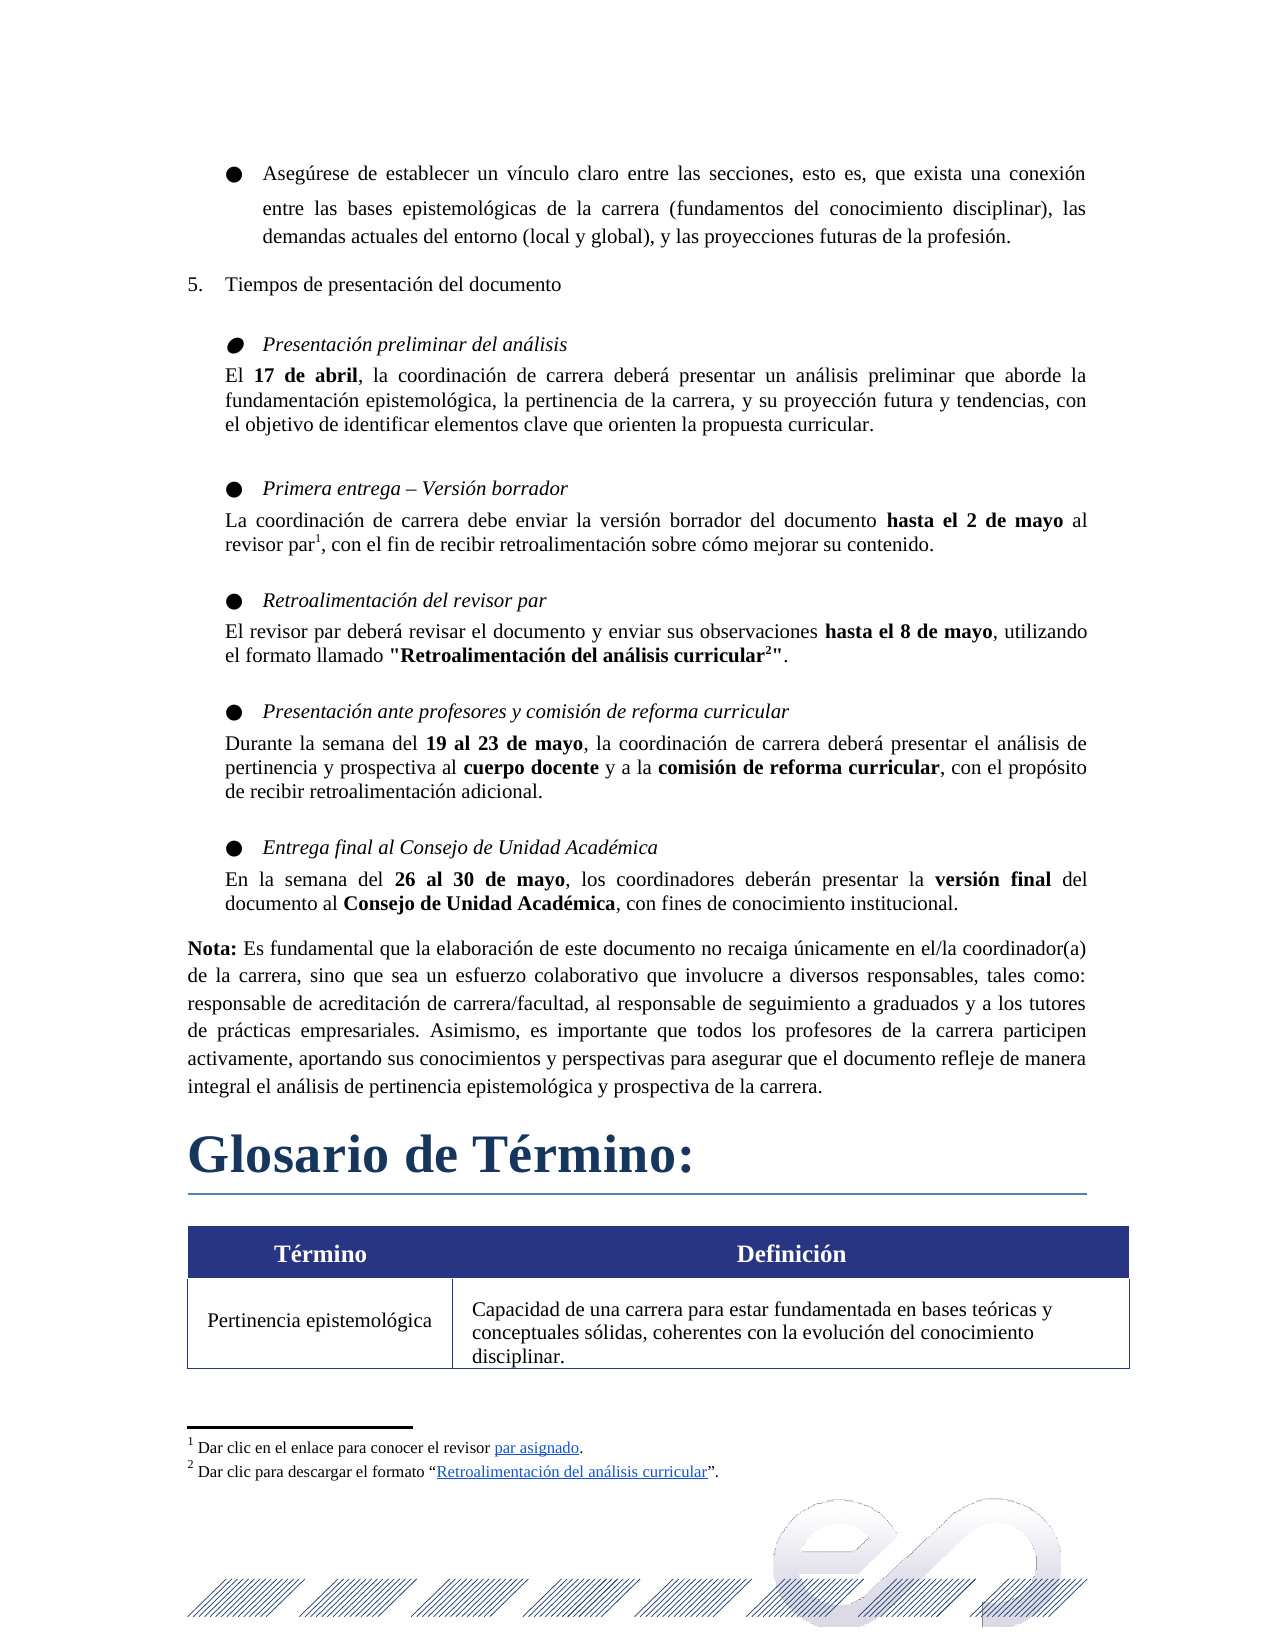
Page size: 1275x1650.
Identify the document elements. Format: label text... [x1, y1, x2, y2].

text La coordinación de carrera debe enviar la versión borrador del documento hasta el 2 de mayo al revisor par, con el fin de recibir retroalimentación sobre cómo mejorar su contenido. [225, 507, 1087, 556]
text Nota: Es fundamental que la elaboración de este documento no recaiga únicamente en el/la coordinador(a) de la carrera, sino que sea un esfuerzo colaborativo que involucre a diversos responsables, tales como: responsable de acreditación de carrera/facultad, al responsable de seguimiento a graduados y a los tutores de prácticas empresariales. Asimismo, es importante que todos los profesores de la carrera participen activamente, aportando sus conocimientos y perspectivas para asegurar que el documento refleje de manera integral el análisis de pertinencia epistemológica y prospectiva de la carrera. [187, 936, 1087, 1098]
list Retroalimentación del revisor par [225, 576, 1087, 619]
text El 17 de abril, la coordinación de carrera deberá presentar un análisis preliminar que aborde la fundamentación epistemológica, la pertinencia de la carrera, y su proyección futura y tendencias, con el objetivo de identificar elementos clave que orienten la propuesta curricular. [225, 363, 1087, 436]
title Glosario de Término: [187, 1122, 1087, 1195]
text El revisor par deberá revisar el documento y enviar sus observaciones hasta el 8 de mayo, utilizando el formato llamado "Retroalimentación del análisis curricular". [225, 619, 1087, 667]
text Durante la semana del 19 al 23 de mayo, la coordinación de carrera deberá presentar el análisis de pertinencia y prospectiva al cuerpo docente y a la comisión de reforma curricular, con el propósito de recibir retroalimentación adicional. [225, 731, 1087, 803]
text En la semana del 26 al 30 de mayo, los coordinadores deberán presentar la versión final del documento al Consejo de Unidad Académica, con fines de conocimiento institucional. [225, 867, 1087, 915]
list Presentación ante profesores y comisión de reforma curricular [225, 688, 1087, 731]
table_cell Pertinencia epistemológica [188, 1279, 452, 1368]
list Tiempos de presentación del documento [187, 272, 1087, 296]
list Primera entrega – Versión borrador [225, 465, 1087, 507]
table_cell Capacidad de una carrera para estar fundamentada en bases teóricas y conceptuales sólidas, coherentes con la evolución del conocimiento disciplinar. [453, 1279, 1129, 1368]
table_header Término [188, 1226, 452, 1278]
list Asegúrese de establecer un vínculo claro entre las secciones, esto es, que exista una conexión entre las bases epistemológicas de la carrera (fundamentos del conocimiento disciplinar), las demandas actuales del entorno (local y global), y las proyecciones futuras de la profesión. [225, 150, 1087, 248]
table_header Definición [452, 1226, 1129, 1278]
picture [772, 1496, 1061, 1627]
list Presentación preliminar del análisis [225, 321, 1087, 363]
list Entrega final al Consejo de Unidad Académica [225, 824, 1087, 867]
